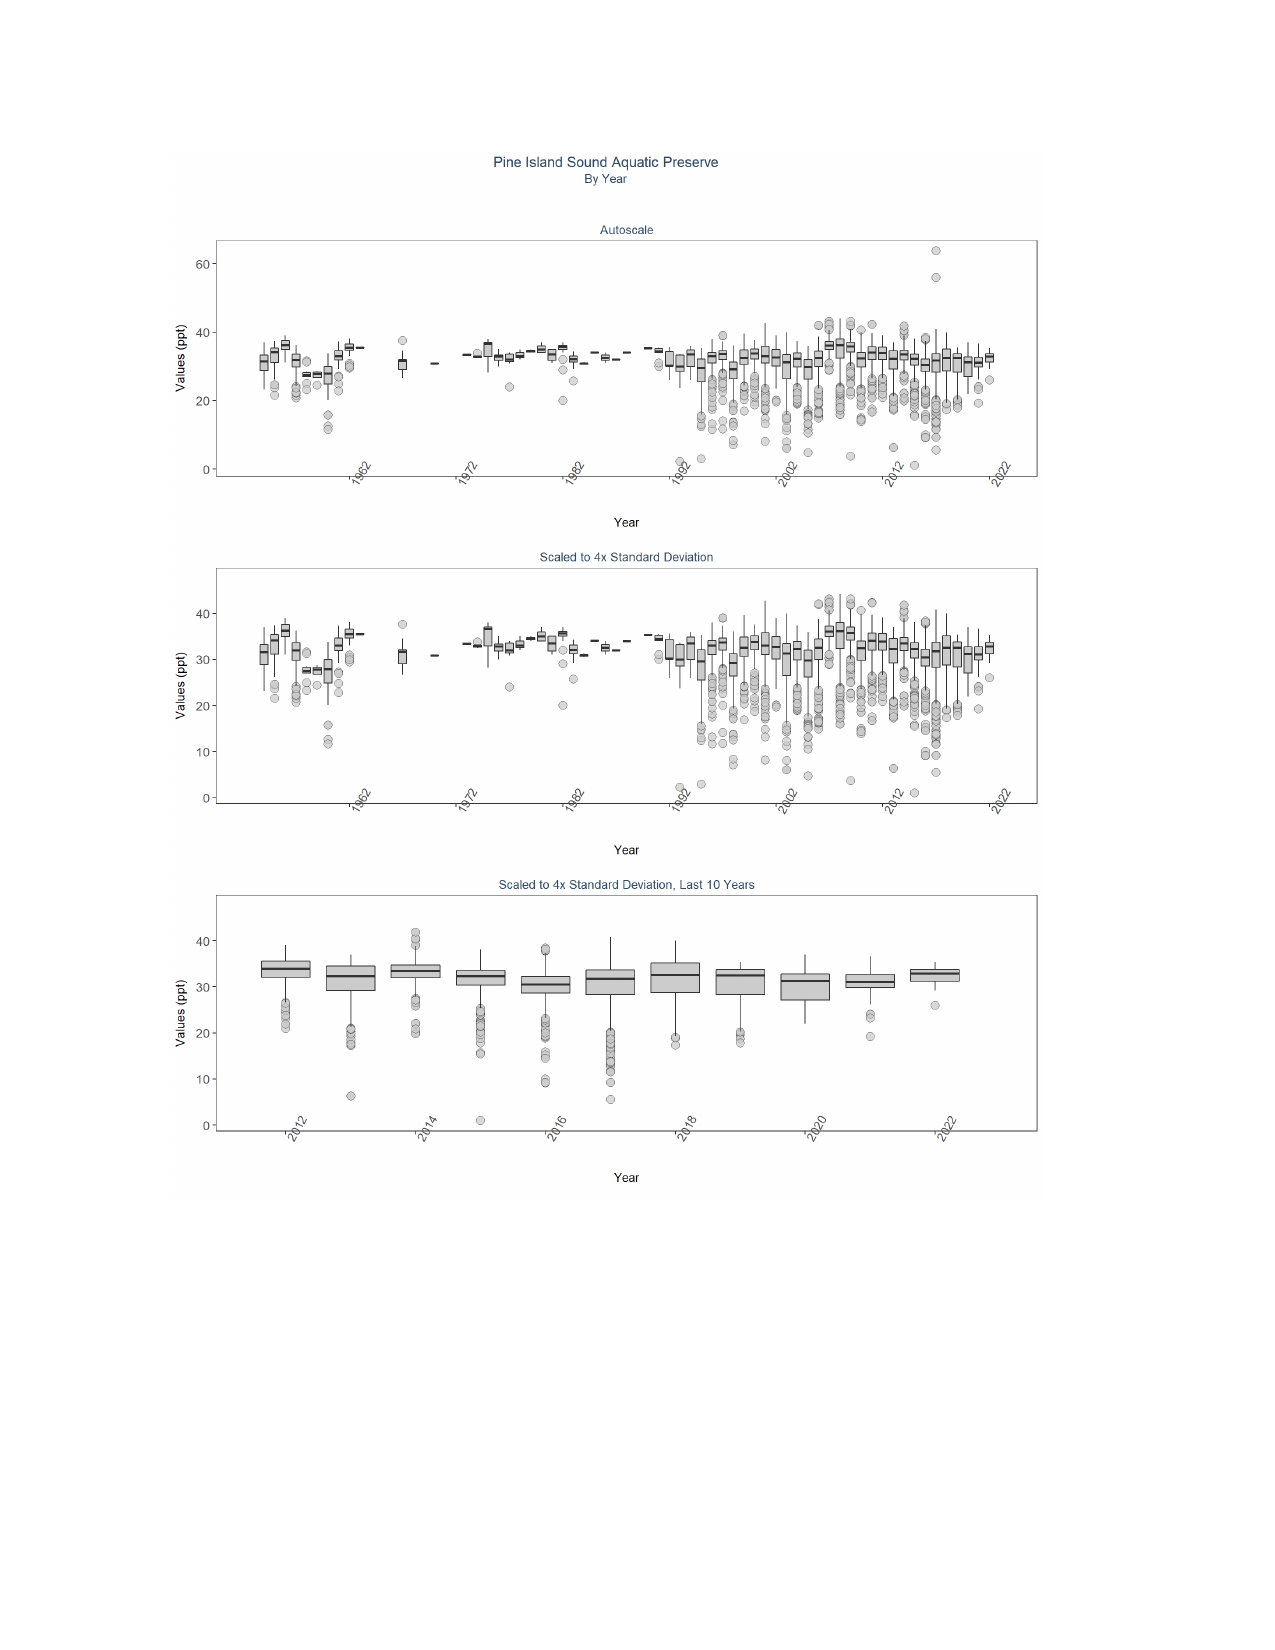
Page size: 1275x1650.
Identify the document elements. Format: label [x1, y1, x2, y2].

picture [168, 150, 1044, 1200]
